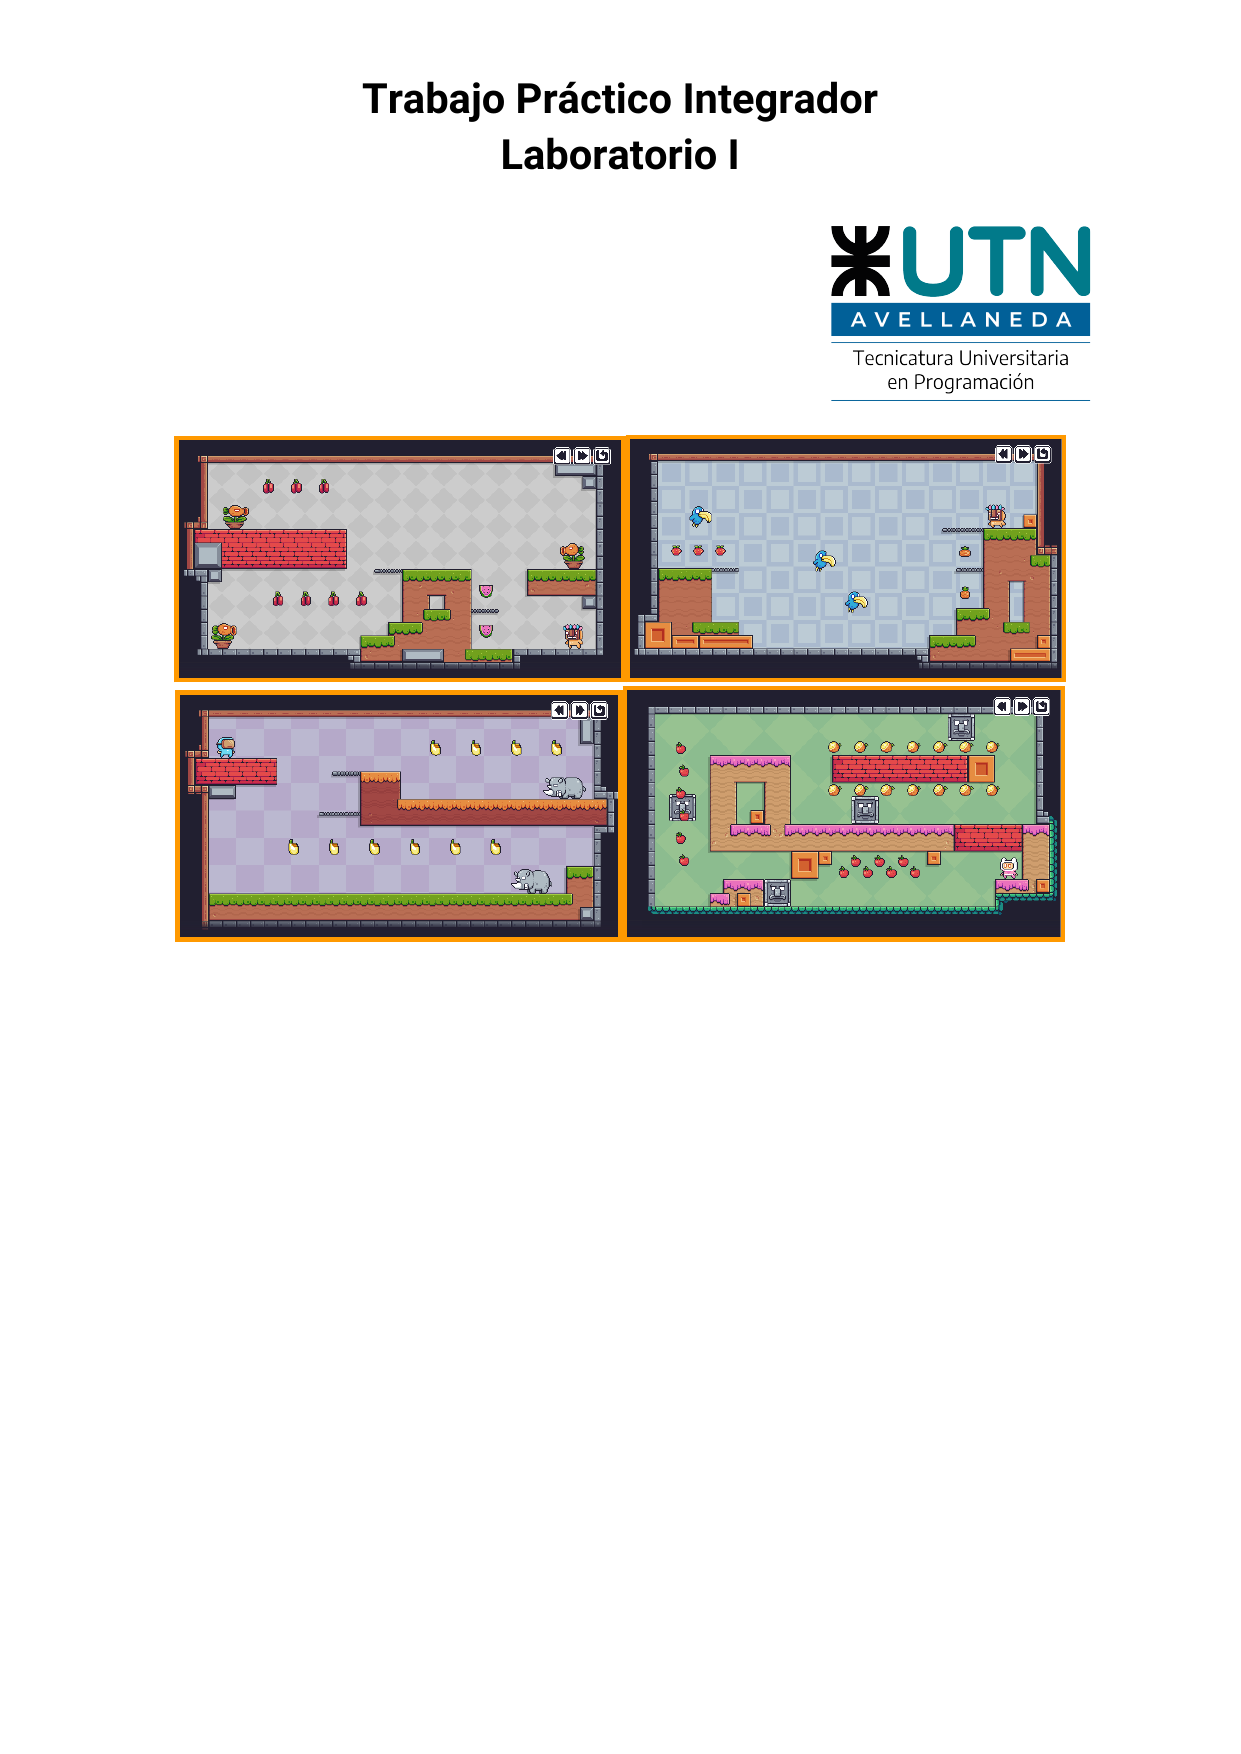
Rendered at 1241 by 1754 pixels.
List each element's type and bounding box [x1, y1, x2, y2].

picture [630, 439, 1062, 678]
picture [627, 690, 1061, 937]
picture [831, 226, 1091, 401]
picture [179, 440, 621, 678]
picture [180, 695, 618, 937]
